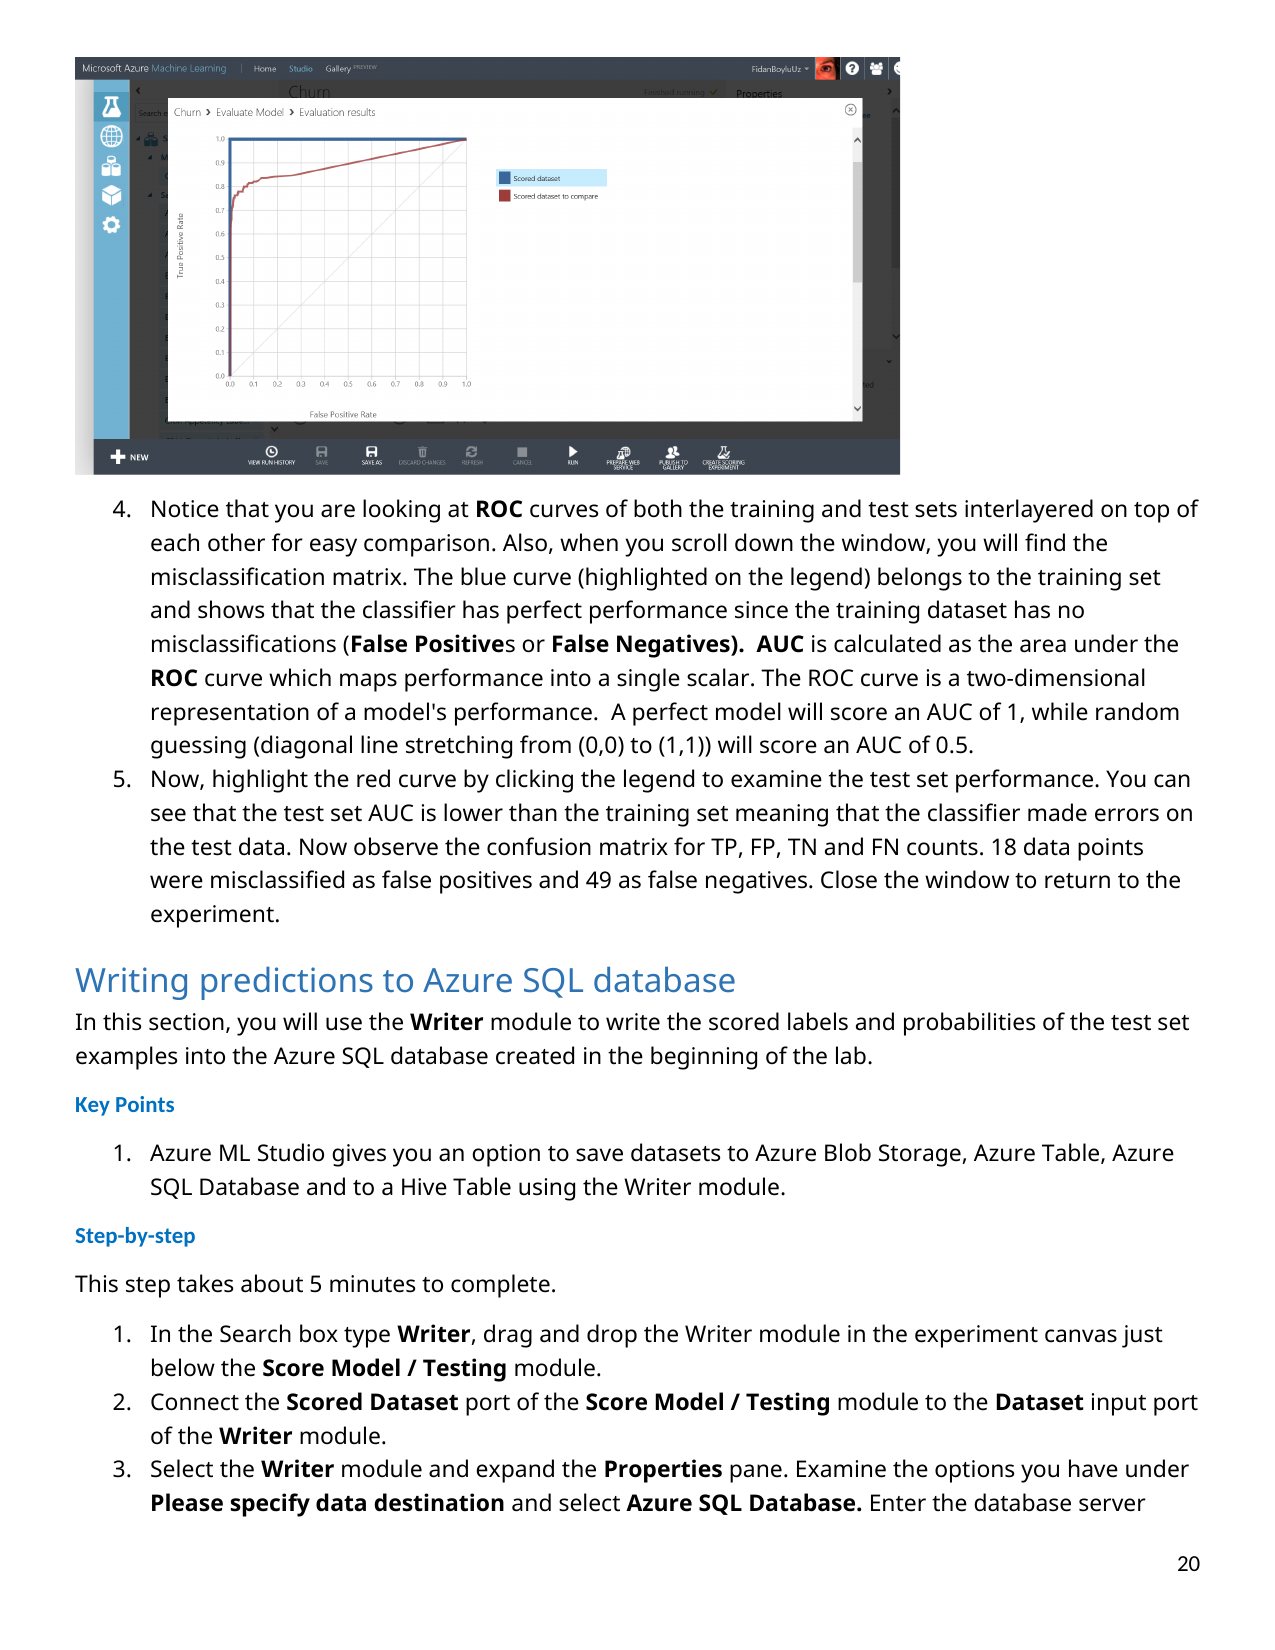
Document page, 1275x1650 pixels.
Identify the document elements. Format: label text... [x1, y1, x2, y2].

text Key Points [75, 1090, 1200, 1118]
text This step takes about 5 minutes to complete. [75, 1268, 1200, 1299]
picture [75, 57, 901, 475]
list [112, 1453, 1200, 1518]
list Connect the Scored Dataset port of the Score Model / Testing module to the Dataset input port of the Writer module. [112, 1386, 1200, 1451]
list Azure ML Studio gives you an option to save datasets to Azure Blob Storage, Azure Table, Azure SQL Database and to a Hive Table using the Writer module. [112, 1137, 1200, 1202]
text In this section, you will use the Writer module to write the scored labels and probabilities of the test set examples into the Azure SQL database created in the beginning of the lab. [75, 1006, 1200, 1071]
list Now, highlight the red curve by clicking the legend to examine the test set performance. You can see that the test set AUC is lower than the training set meaning that the classifier made errors on the test data. Now observe the confusion matrix for TP, FP, TN and FN counts. 18 data points were misclassified as false positives and 49 as false negatives. Close the window to return to the experiment. [112, 763, 1200, 929]
text Step-by-step [75, 1221, 1200, 1249]
subtitle Writing predictions to Azure SQL database [75, 957, 1200, 1002]
list Notice that you are looking at ROC curves of both the training and test sets interlayered on top of each other for easy comparison. Also, when you scroll down the window, you will find the misclassification matrix. The blue curve (highlighted on the legend) belongs to the training set and shows that the classifier has perfect performance since the training dataset has no misclassifications (False Positives or False Negatives). AUC is calculated as the area under the ROC curve which maps performance into a single scalar. The ROC curve is a two-dimensional representation of a model's performance. A perfect model will score an AUC of 1, while random guessing (diagonal line stretching from (0,0) to (1,1)) will score an AUC of 0.5. [112, 493, 1200, 761]
list In the Search box type Writer, drag and drop the Writer module in the experiment canvas just below the Score Model / Testing module. [112, 1318, 1200, 1383]
